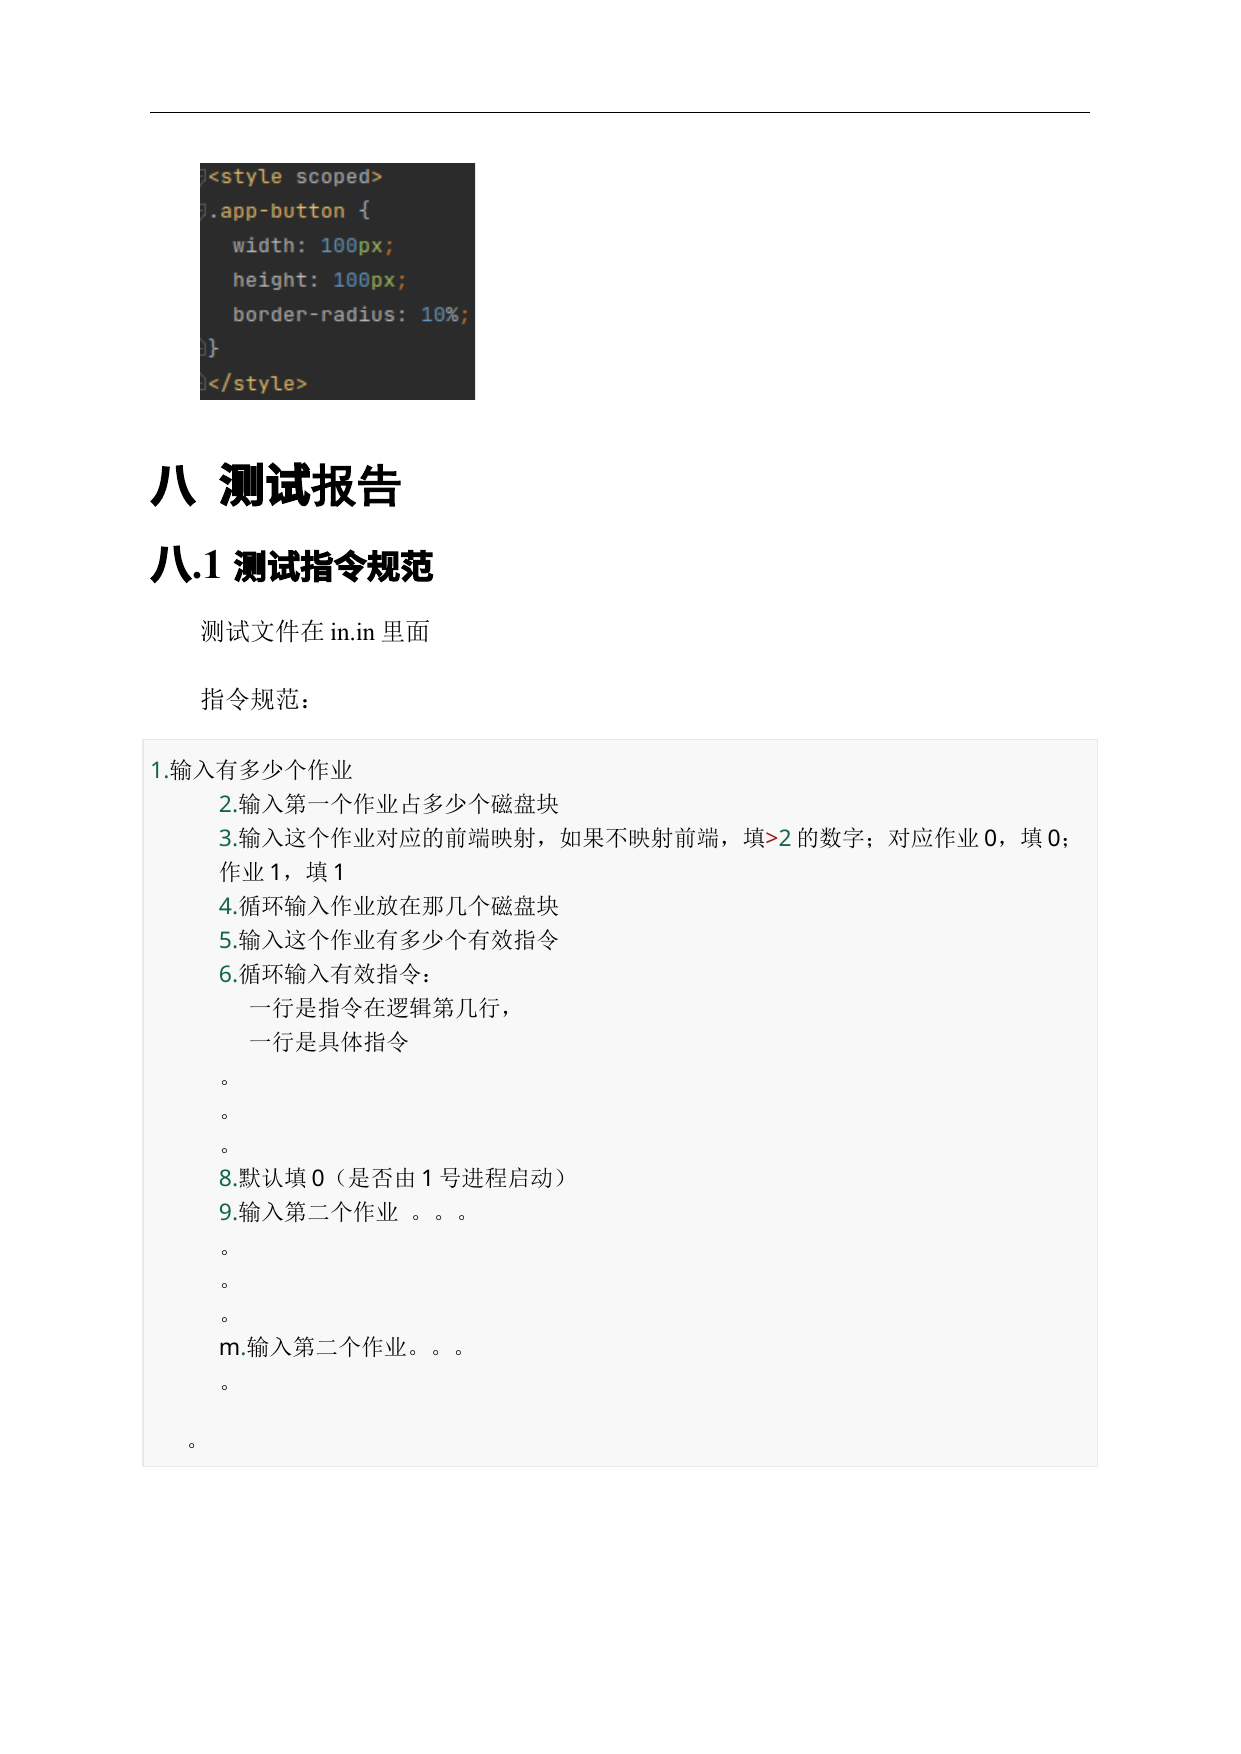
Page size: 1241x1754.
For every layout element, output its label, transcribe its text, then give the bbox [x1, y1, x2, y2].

text 。 [144, 1407, 1097, 1466]
subtitle 测试指令规范 [150, 528, 1090, 596]
text 指令规范： [150, 681, 1090, 715]
picture [200, 163, 476, 400]
text 测试文件在in.in里面 [150, 613, 1090, 647]
text 1.输入有多少个作业 2.输入第一个作业占多少个磁盘块 3.输入这个作业对应的前端映射，如果不映射前端，填>2的数字；对应作业0，填0； 作业1，填1 4.循环输入作业放在那几个磁盘块 5.输入这个作业有多少个有效指令 6.循环输入有效指令： 一行是指令在逻辑第几行， 一行是具体指令 。 。 。 8.默认填0（是否由1号进程启动） 9.输入第二个作业 。。。 。 。 。 m.输入第二个作业。。。 。 [144, 740, 1097, 1398]
subtitle 测试报告 [150, 448, 1090, 516]
